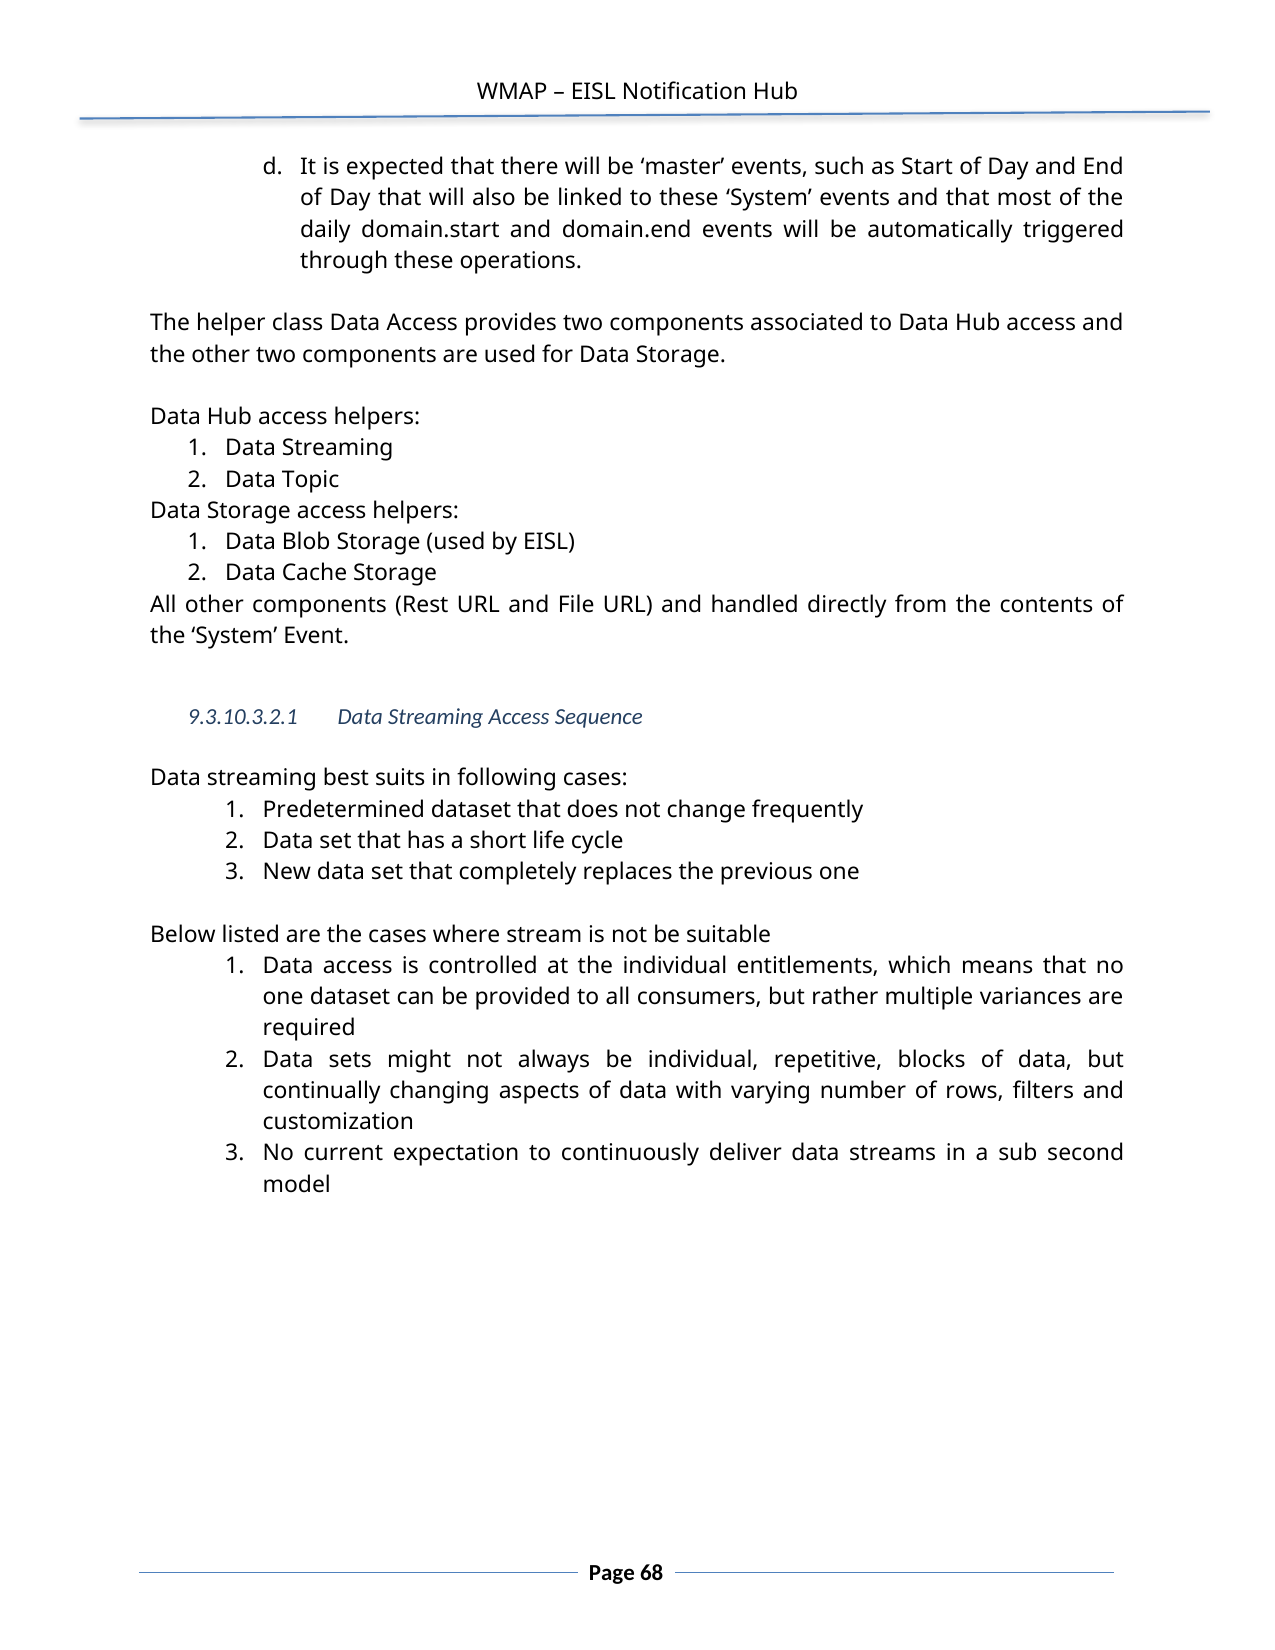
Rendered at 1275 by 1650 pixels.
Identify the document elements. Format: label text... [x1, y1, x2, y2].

list Data Streaming [187, 431, 1125, 462]
list Predetermined dataset that does not change frequently [225, 793, 1125, 824]
list Data sets might not always be individual, repetitive, blocks of data, but continually changing aspects of data with varying number of rows, filters and customization [225, 1043, 1125, 1136]
text Data Hub access helpers: [150, 400, 1125, 431]
list It is expected that there will be ‘master’ events, such as Start of Day and End of Day that will also be linked to these ‘System’ events and that most of the daily domain.start and domain.end events will be automatically triggered through these operations. [262, 150, 1125, 275]
text Below listed are the cases where stream is not be suitable [150, 918, 1125, 949]
subtitle Data Streaming Access Sequence [187, 702, 1125, 730]
list New data set that completely replaces the previous one [225, 855, 1125, 886]
text Data Storage access helpers: [150, 494, 1125, 525]
list Data Cache Storage [187, 556, 1125, 587]
text Data streaming best suits in following cases: [150, 761, 1125, 793]
list Data Blob Storage (used by EISL) [187, 525, 1125, 556]
list Data Topic [187, 462, 1125, 494]
list Data access is controlled at the individual entitlements, which means that no one dataset can be provided to all consumers, but rather multiple variances are required [225, 949, 1125, 1043]
list Data set that has a short life cycle [225, 824, 1125, 855]
text The helper class Data Access provides two components associated to Data Hub access and the other two components are used for Data Storage. [150, 306, 1125, 369]
text All other components (Rest URL and File URL) and handled directly from the contents of the ‘System’ Event. [150, 587, 1125, 650]
list No current expectation to continuously deliver data streams in a sub second model [225, 1136, 1125, 1199]
